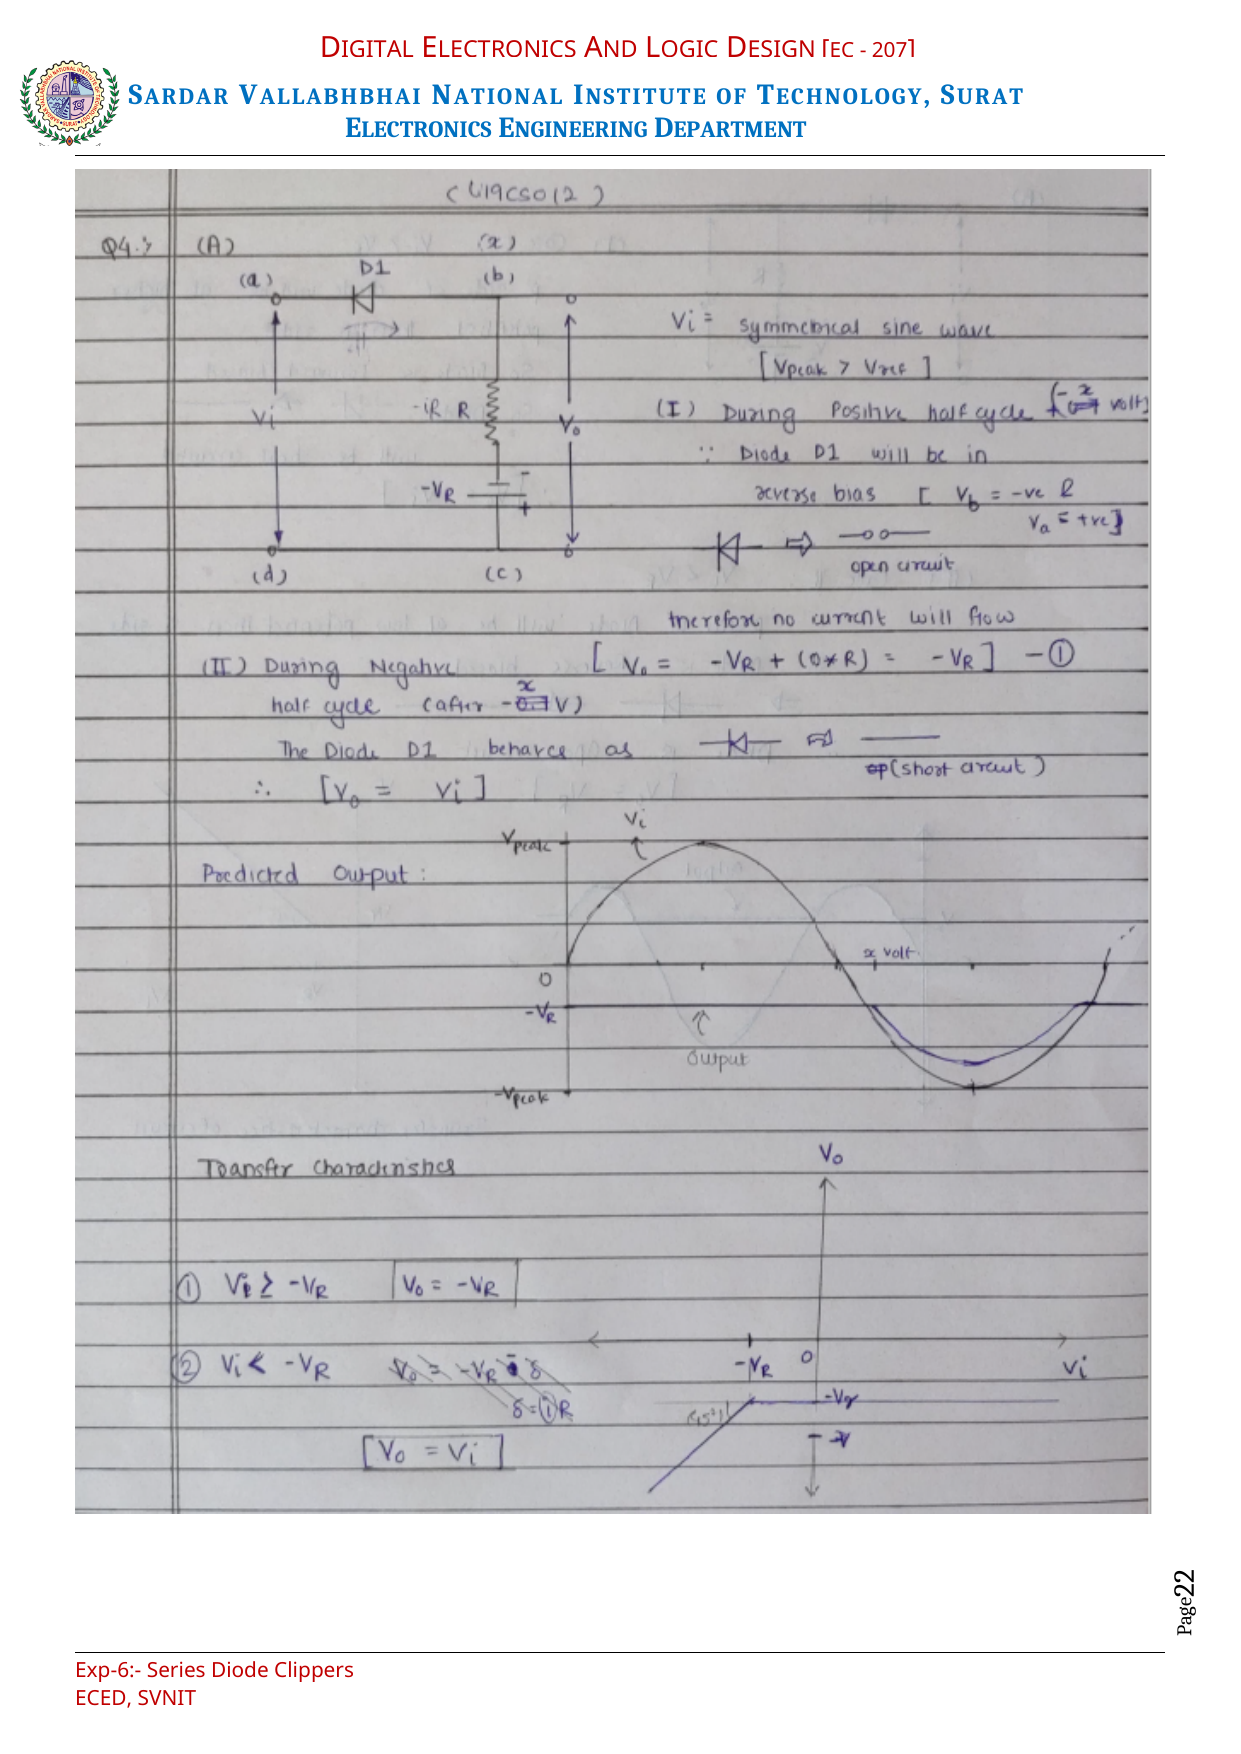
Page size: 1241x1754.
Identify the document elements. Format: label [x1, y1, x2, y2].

picture [19, 60, 120, 146]
picture [75, 169, 1152, 1514]
